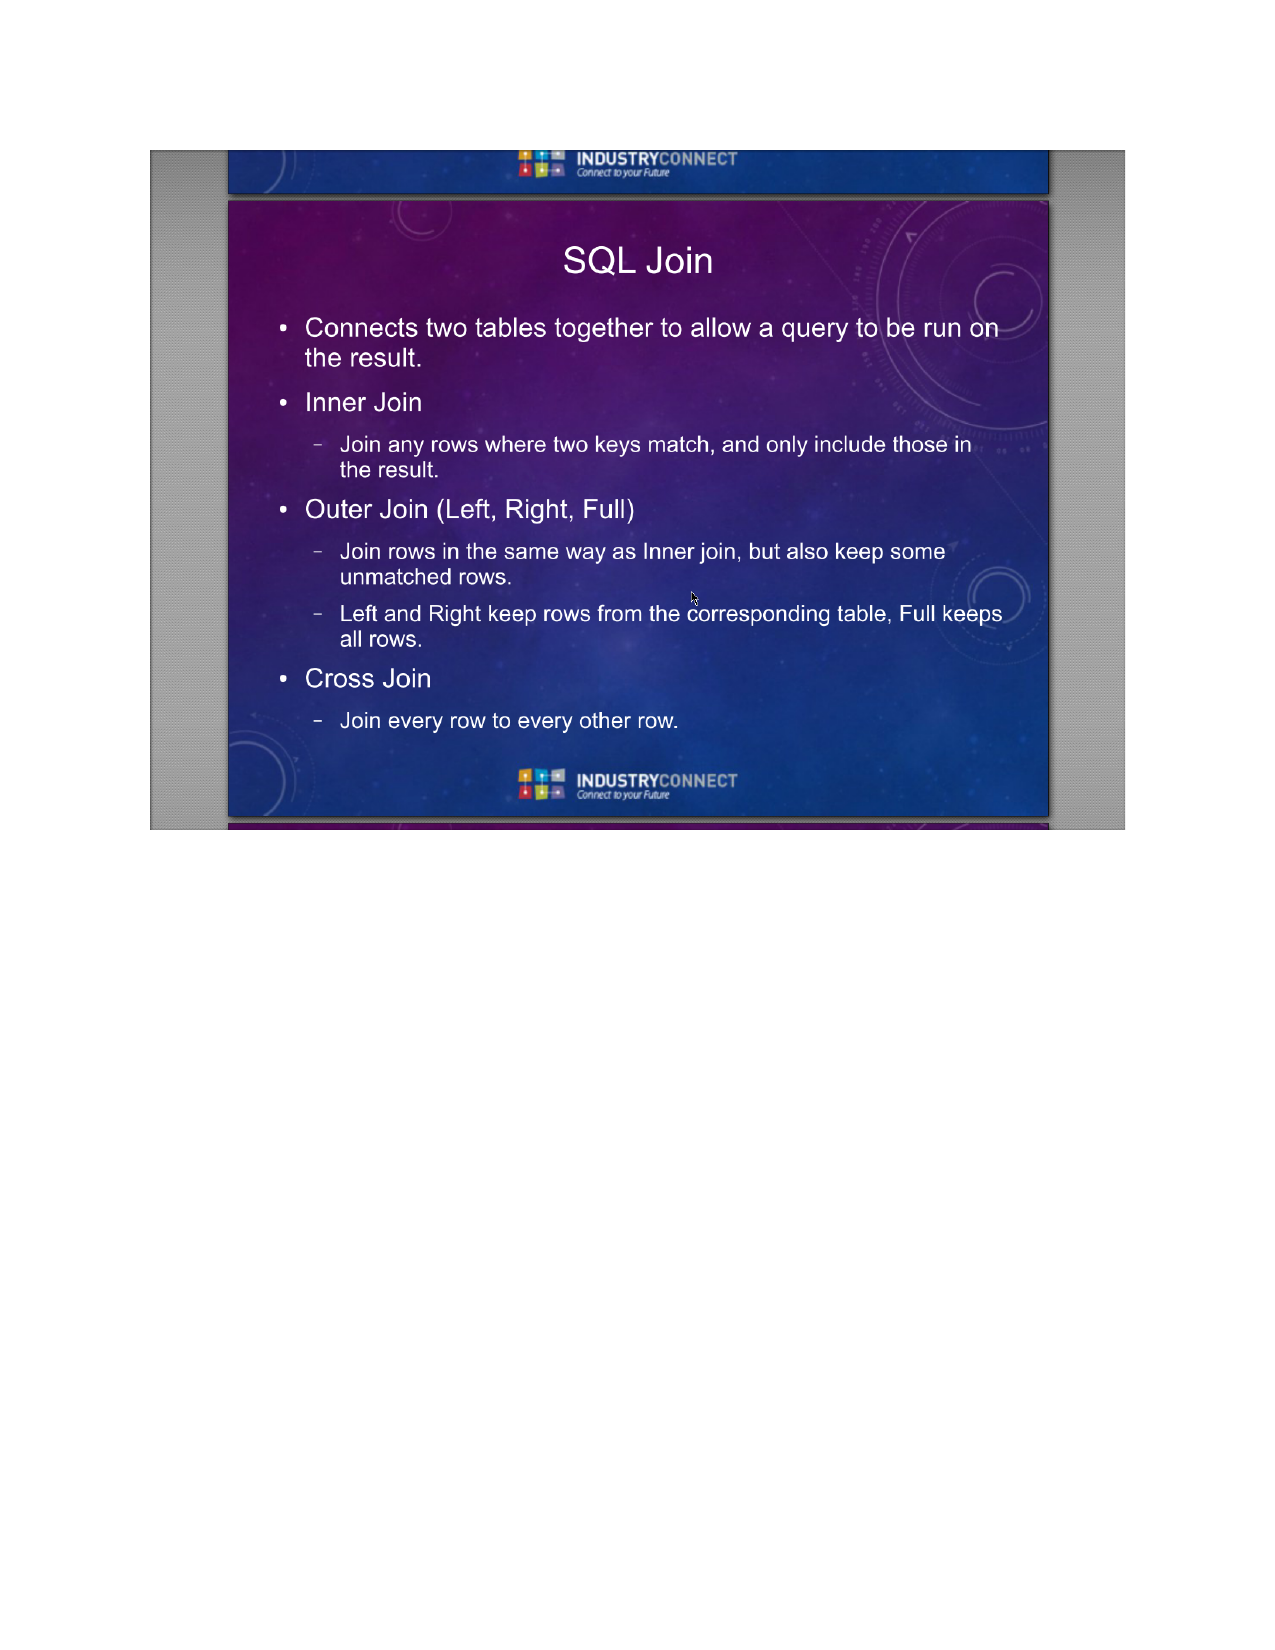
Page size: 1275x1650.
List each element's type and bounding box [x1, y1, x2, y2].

picture [150, 150, 1125, 830]
